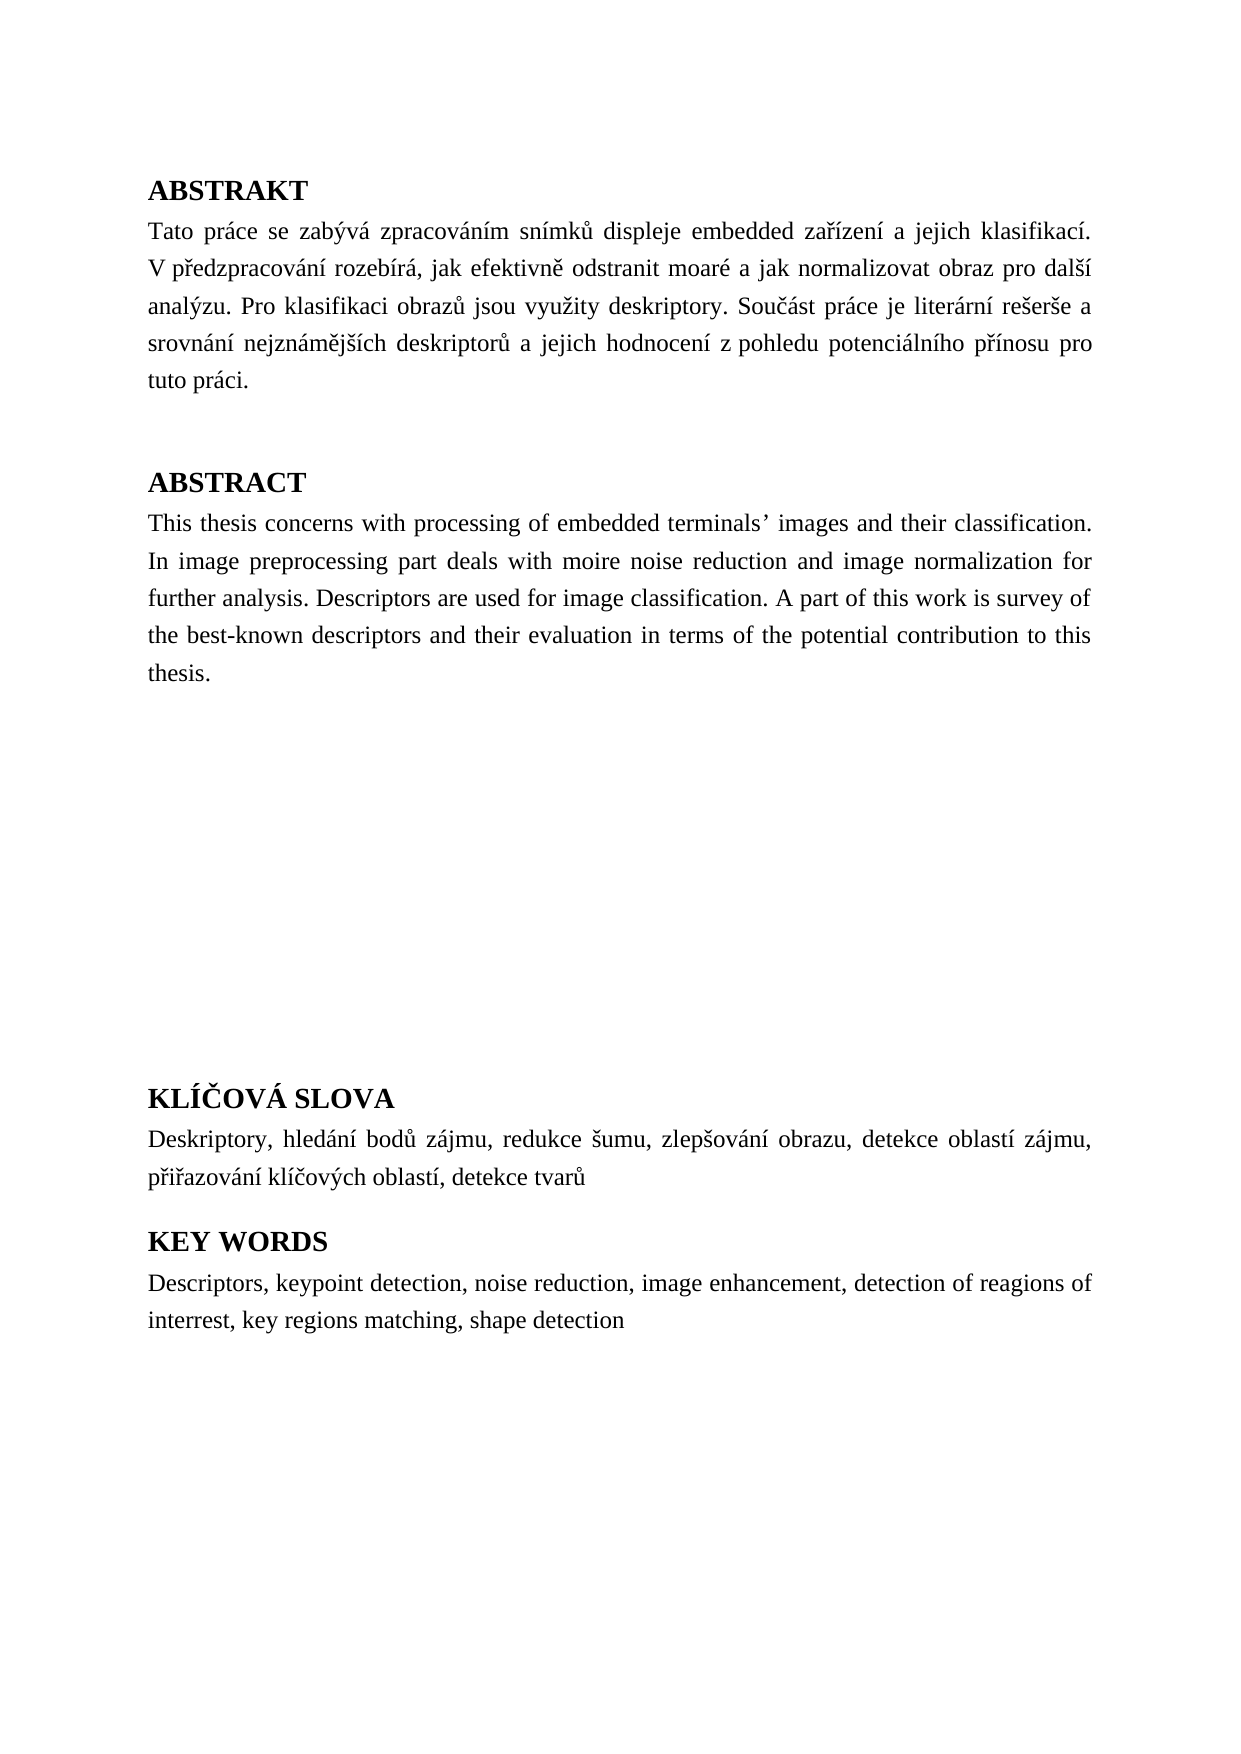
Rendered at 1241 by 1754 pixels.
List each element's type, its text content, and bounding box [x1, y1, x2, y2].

text Tato práce se zabývá zpracováním snímků displeje embedded zařízení a jejich klasifikací. V předzpracování rozebírá, jak efektivně odstranit moaré a jak normalizovat obraz pro další analýzu. Pro klasifikaci obrazů jsou využity deskriptory. Součást práce je literární rešerše a srovnání nejznámějších deskriptorů a jejich hodnocení z pohledu potenciálního přínosu pro tuto práci. [148, 216, 1093, 394]
text Deskriptory, hledání bodů zájmu, redukce šumu, zlepšování obrazu, detekce oblastí zájmu, přiřazování klíčových oblastí, detekce tvarů [148, 1124, 1093, 1191]
text This thesis concerns with processing of embedded terminals’ images and their classification. In image preprocessing part deals with moire noise reduction and image normalization for further analysis. Descriptors are used for image classification. A part of this work is survey of the best-known descriptors and their evaluation in terms of the potential contribution to this thesis. [148, 508, 1093, 686]
subtitle KEY WORDS [148, 1224, 1093, 1258]
subtitle ABSTRAKT [148, 173, 1093, 206]
text Descriptors, keypoint detection, noise reduction, image enhancement, detection of reagions of interrest, key regions matching, shape detection [148, 1268, 1093, 1334]
subtitle KLÍČOVÁ SLOVA [148, 1081, 1093, 1114]
subtitle ABSTRACT [148, 465, 1093, 498]
